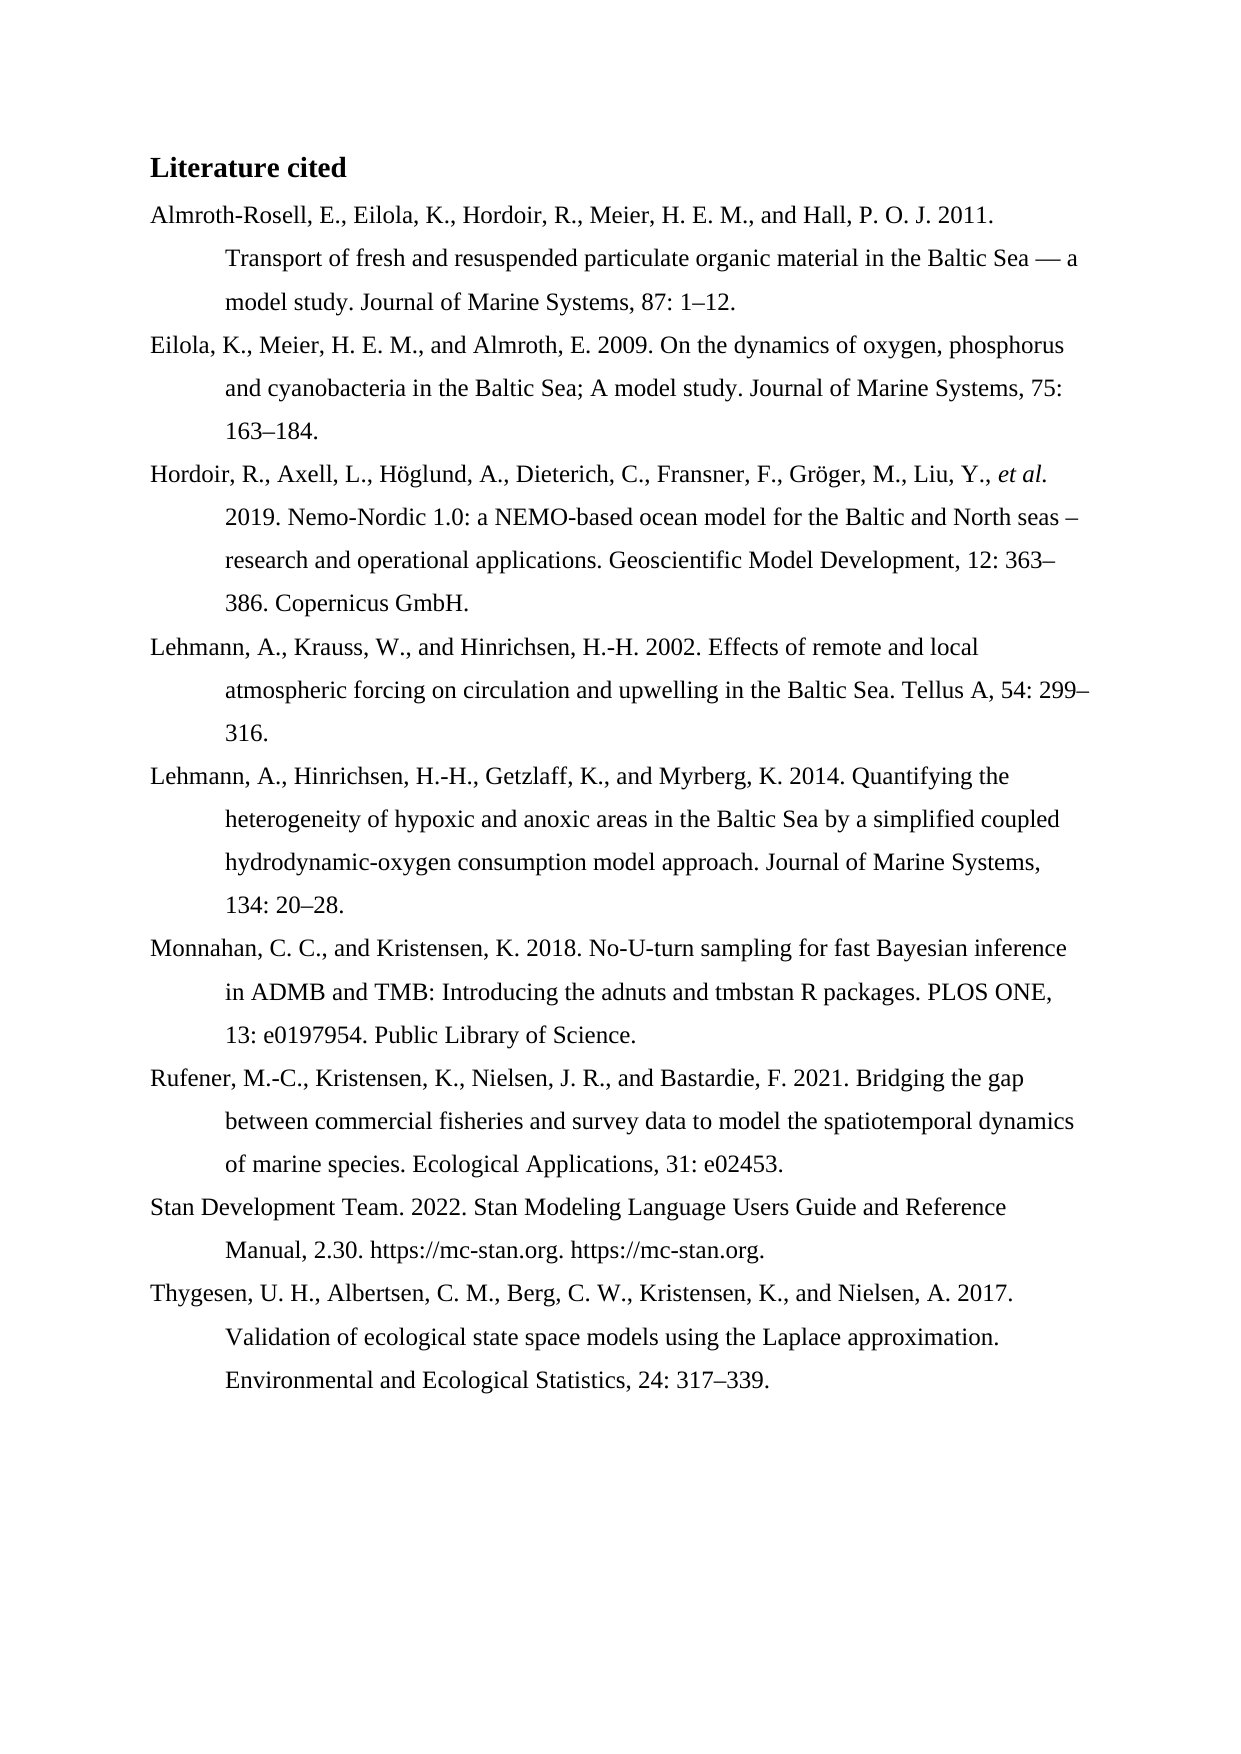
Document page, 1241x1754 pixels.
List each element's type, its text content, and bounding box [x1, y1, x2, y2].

subtitle Literature cited [150, 150, 1090, 183]
text Hordoir, R., Axell, L., Höglund, A., Dieterich, C., Fransner, F., Gröger, M., Liu, Y., et al. 2019. Nemo-Nordic 1.0: a NEMO-based ocean model for the Baltic and North seas – research and operational applications. Geoscientific Model Development, 12: 363–386. Copernicus GmbH. [150, 459, 1090, 617]
text Rufener, M.-C., Kristensen, K., Nielsen, J. R., and Bastardie, F. 2021. Bridging the gap between commercial fisheries and survey data to model the spatiotemporal dynamics of marine species. Ecological Applications, 31: e02453. [150, 1063, 1090, 1178]
text Monnahan, C. C., and Kristensen, K. 2018. No-U-turn sampling for fast Bayesian inference in ADMB and TMB: Introducing the adnuts and tmbstan R packages. PLOS ONE, 13: e0197954. Public Library of Science. [150, 933, 1090, 1048]
text Stan Development Team. 2022. Stan Modeling Language Users Guide and Reference Manual, 2.30. https://mc-stan.org. https://mc-stan.org. [150, 1192, 1090, 1264]
text Almroth-Rosell, E., Eilola, K., Hordoir, R., Meier, H. E. M., and Hall, P. O. J. 2011. Transport of fresh and resuspended particulate organic material in the Baltic Sea — a model study. Journal of Marine Systems, 87: 1–12. [150, 200, 1090, 315]
text Lehmann, A., Krauss, W., and Hinrichsen, H.-H. 2002. Effects of remote and local atmospheric forcing on circulation and upwelling in the Baltic Sea. Tellus A, 54: 299–316. [150, 632, 1090, 747]
text Eilola, K., Meier, H. E. M., and Almroth, E. 2009. On the dynamics of oxygen, phosphorus and cyanobacteria in the Baltic Sea; A model study. Journal of Marine Systems, 75: 163–184. [150, 330, 1090, 445]
text Lehmann, A., Hinrichsen, H.-H., Getzlaff, K., and Myrberg, K. 2014. Quantifying the heterogeneity of hypoxic and anoxic areas in the Baltic Sea by a simplified coupled hydrodynamic-oxygen consumption model approach. Journal of Marine Systems, 134: 20–28. [150, 761, 1090, 919]
text Thygesen, U. H., Albertsen, C. M., Berg, C. W., Kristensen, K., and Nielsen, A. 2017. Validation of ecological state space models using the Laplace approximation. Environmental and Ecological Statistics, 24: 317–339. [150, 1278, 1090, 1393]
